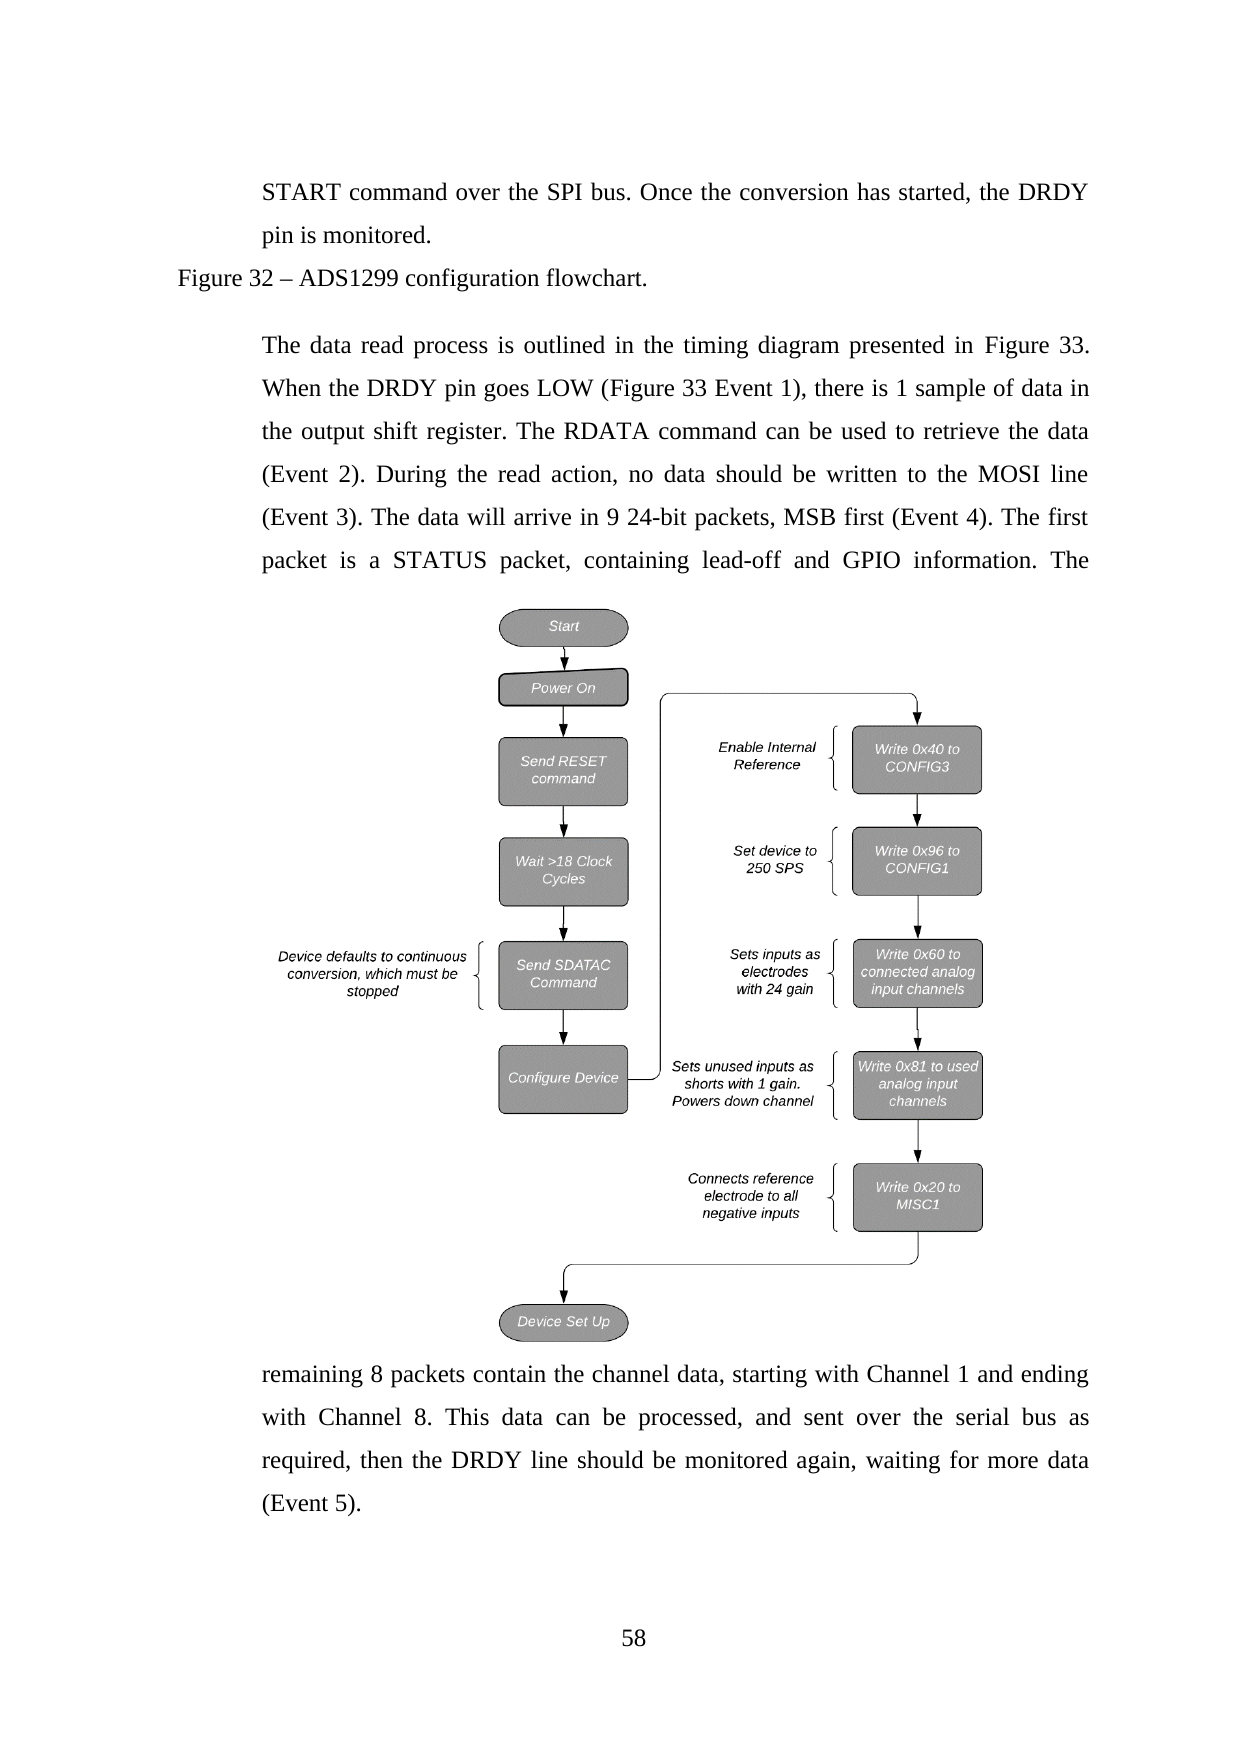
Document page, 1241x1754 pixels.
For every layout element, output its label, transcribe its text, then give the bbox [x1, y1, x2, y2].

picture [259, 593, 1007, 1359]
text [262, 177, 1090, 249]
